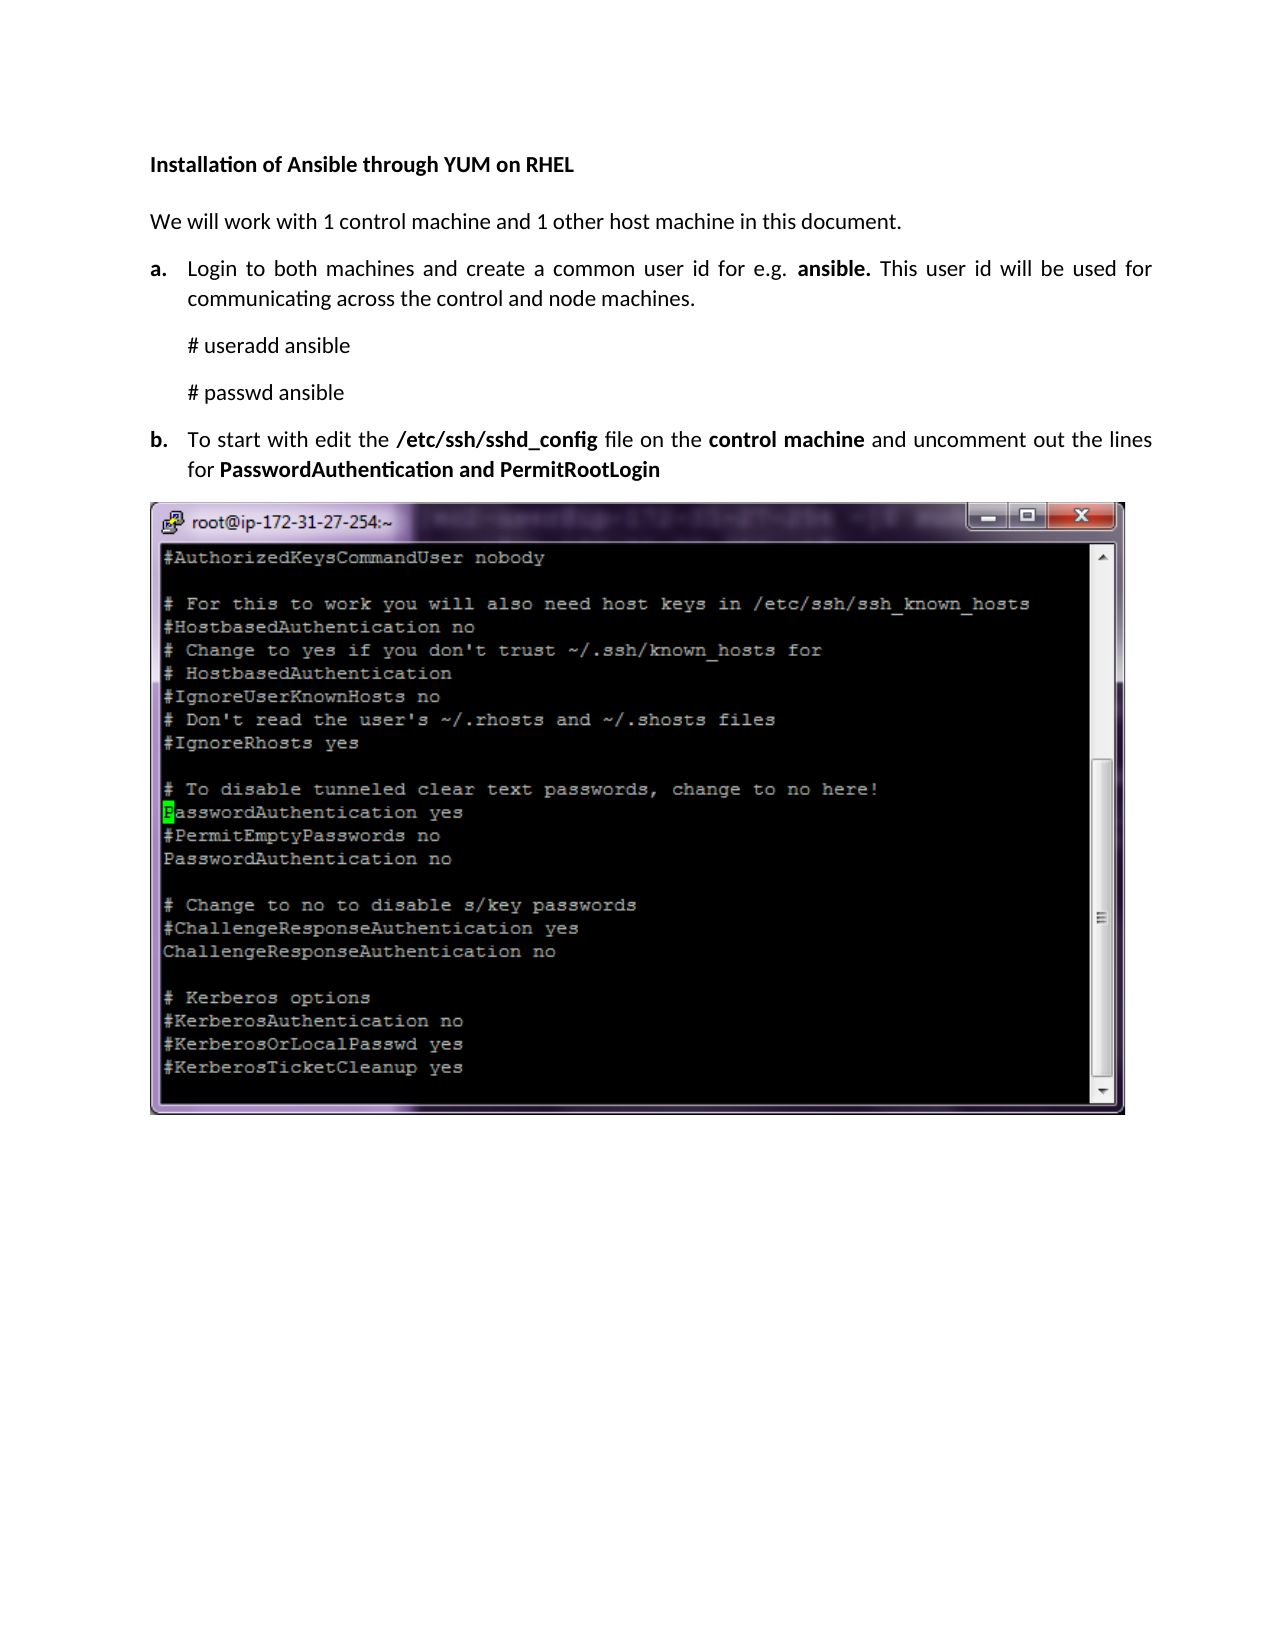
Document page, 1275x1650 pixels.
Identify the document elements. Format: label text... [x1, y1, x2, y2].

picture [150, 502, 1125, 1115]
subtitle Installation of Ansible through YUM on RHEL [150, 150, 1153, 178]
text We will work with 1 control machine and 1 other host machine in this document. [150, 207, 1153, 235]
list Login to both machines and create a common user id for e.g. ansible. This user id will be used for communicating across the control and node machines. [150, 254, 1153, 312]
list To start with edit the /etc/ssh/sshd_config file on the control machine and uncomment out the lines for PasswordAuthentication and PermitRootLogin [150, 425, 1153, 483]
text # useradd ansible [187, 331, 1153, 359]
text # passwd ansible [187, 378, 1153, 406]
